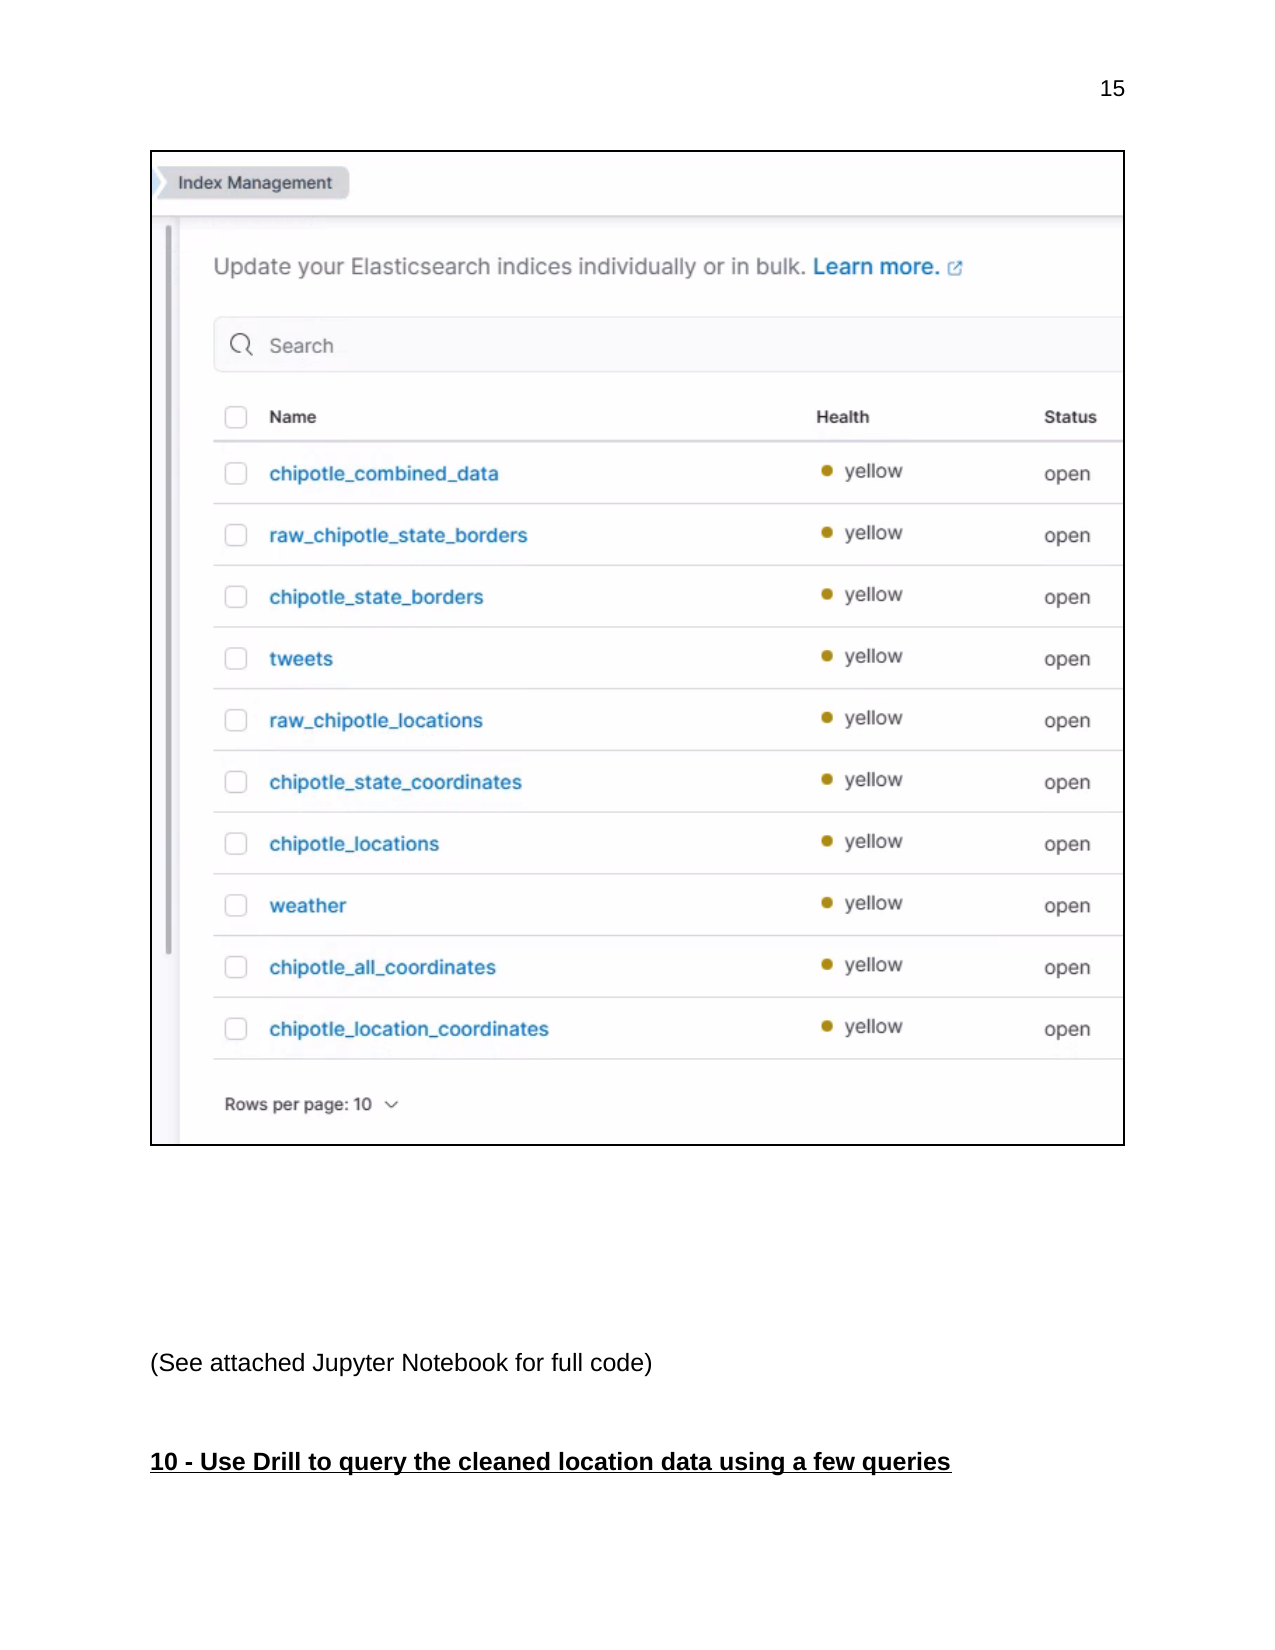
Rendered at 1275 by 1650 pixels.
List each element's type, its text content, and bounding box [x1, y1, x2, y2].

picture [152, 152, 1123, 1144]
text (See attached Jupyter Notebook for full code) [150, 1348, 1125, 1377]
text 10 - Use Drill to query the cleaned location data using a few queries [150, 1447, 1125, 1476]
